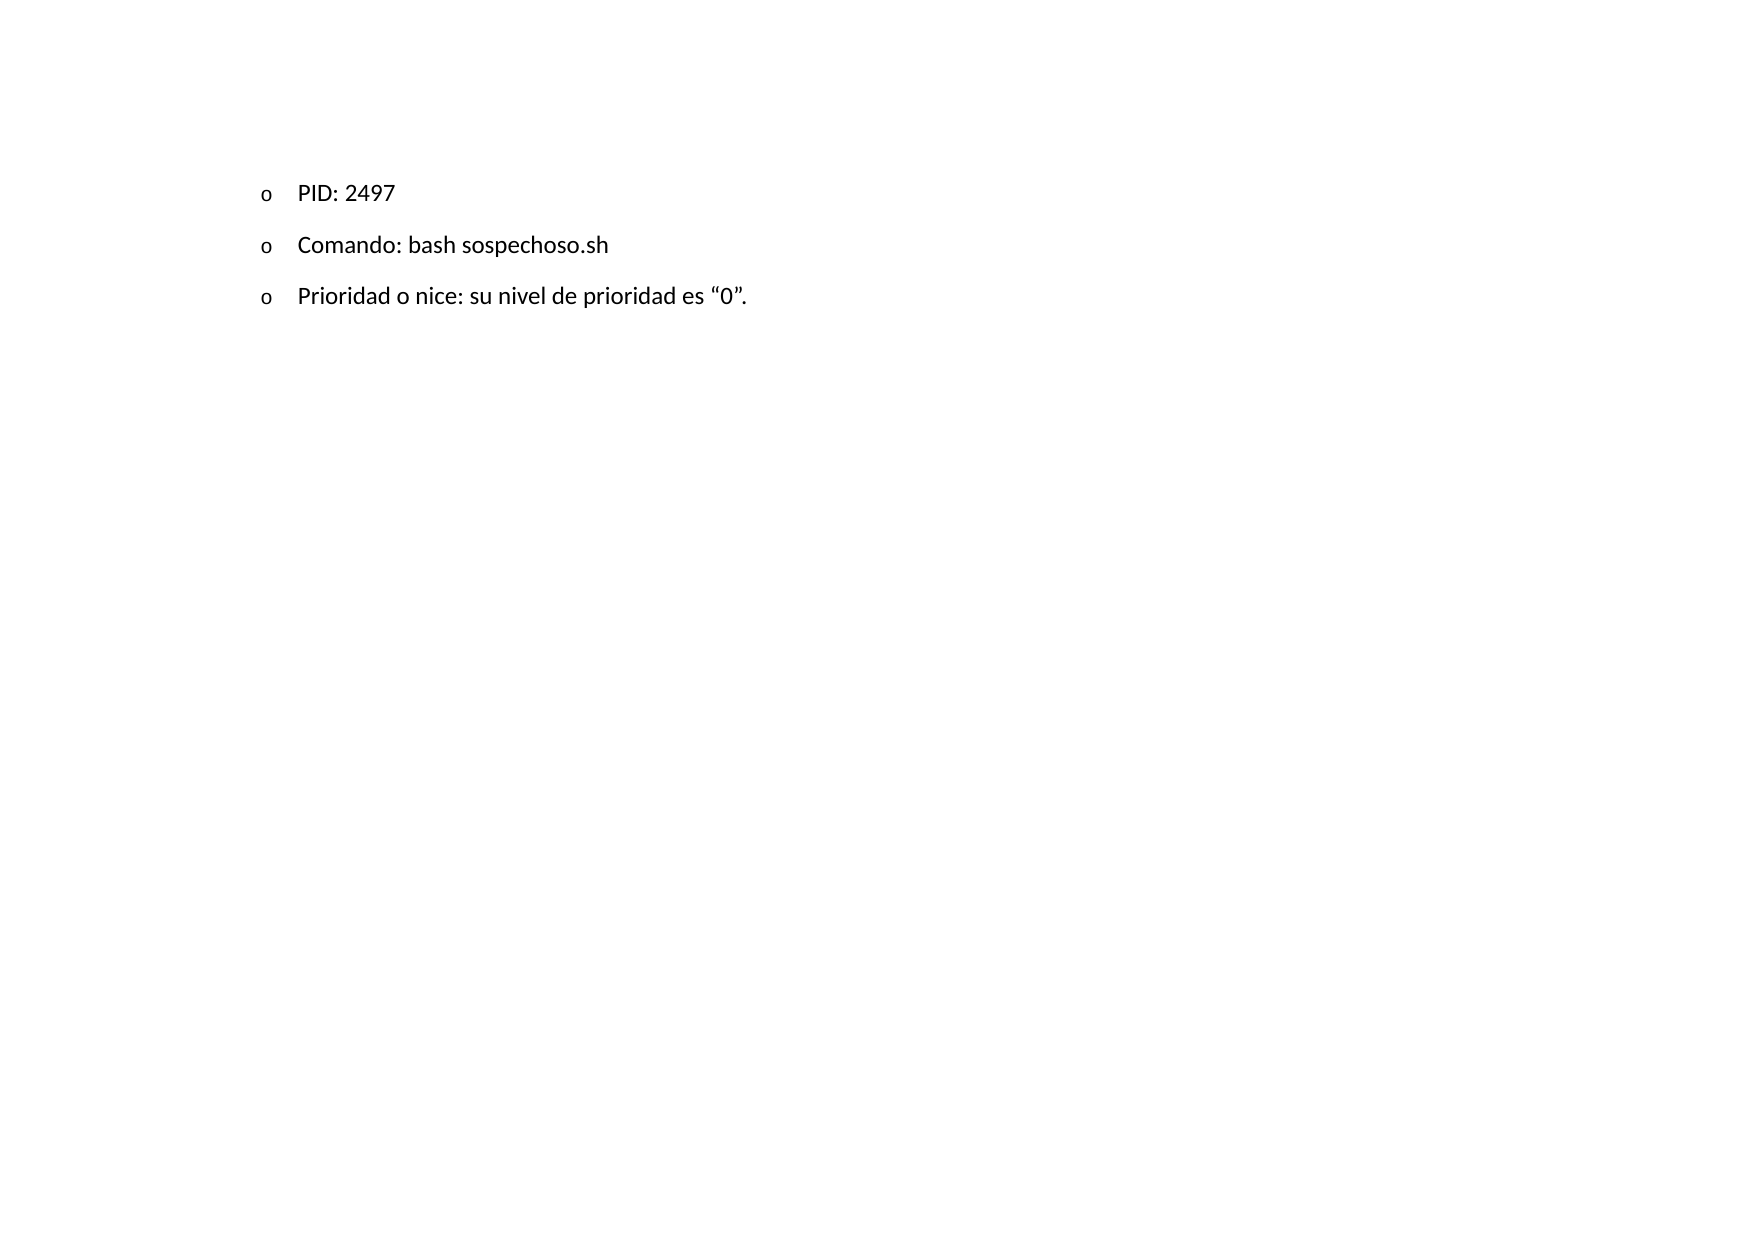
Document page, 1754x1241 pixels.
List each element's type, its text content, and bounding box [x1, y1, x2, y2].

list Comando: bash sospechoso.sh [260, 229, 1606, 259]
list PID: 2497 [260, 177, 1606, 208]
list Prioridad o nice: su nivel de prioridad es “0”. [260, 281, 1606, 311]
